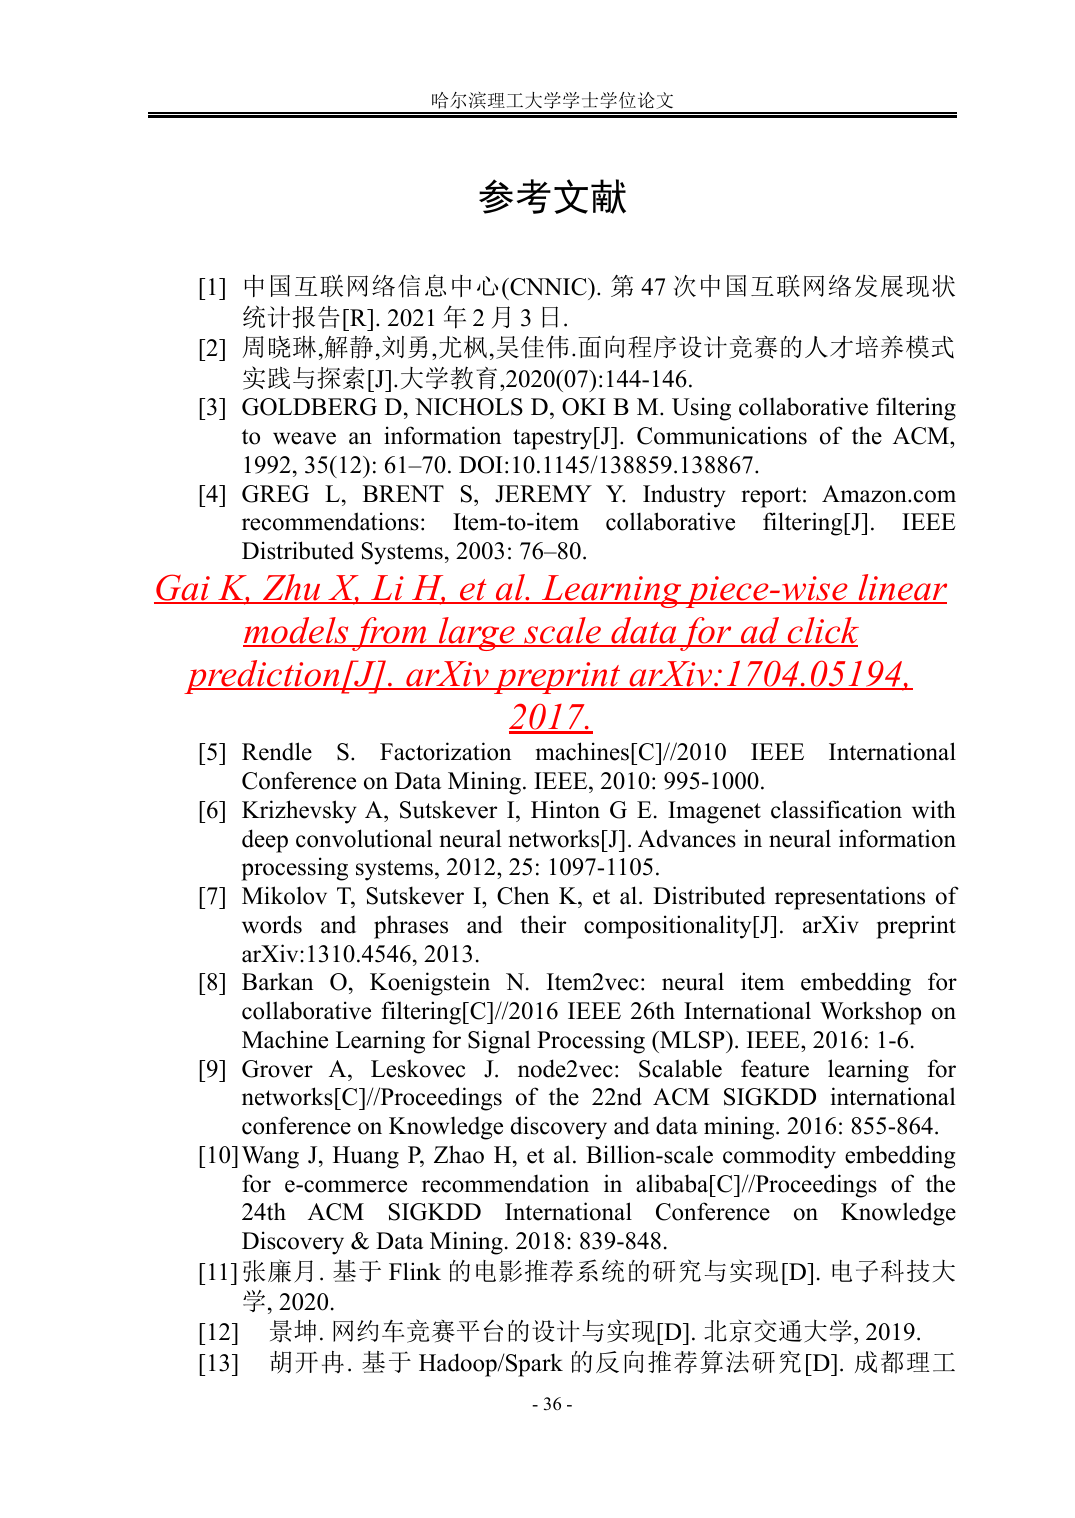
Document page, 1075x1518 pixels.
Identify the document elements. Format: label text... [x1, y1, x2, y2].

list GREG L, BRENT S, JEREMY Y. Industry report: Amazon.com recommendations: Item-to-item collaborative filtering[J]. IEEE Distributed Systems, 2003: 76–80. [198, 479, 957, 565]
list 景坤. 网约车竞赛平台的设计与实现[D]. 北京交通大学, 2019. [198, 1316, 957, 1346]
title 参考文献 [148, 173, 957, 216]
list Rendle S. Factorization machines[C]//2010 IEEE International Conference on Data Mining. IEEE, 2010: 995-1000. [198, 737, 957, 795]
list Mikolov T, Sutskever I, Chen K, et al. Distributed representations of words and phrases and their compositionality[J]. arXiv preprint arXiv:1310.4546, 2013. [198, 881, 957, 967]
list 中国互联网络信息中心(CNNIC). 第47次中国互联网络发展现状统计报告[R]. 2021年2月3日. [198, 271, 957, 332]
list 周晓琳,解静,刘勇,尤枫,吴佳伟.面向程序设计竞赛的人才培养模式实践与探索[J].大学教育,2020(07):144-146. [198, 332, 957, 392]
list Wang J, Huang P, Zhao H, et al. Billion-scale commodity embedding for e-commerce recommendation in alibaba[C]//Proceedings of the 24th ACM SIGKDD International Conference on Knowledge Discovery & Data Mining. 2018: 839-848. [198, 1140, 957, 1255]
list GOLDBERG D, NICHOLS D, OKI B M. Using collaborative filtering to weave an information tapestry[J]. Communications of the ACM, 1992, 35(12): 61–70. DOI:10.1145/138859.138867. [198, 392, 957, 479]
list Krizhevsky A, Sutskever I, Hinton G E. Imagenet classification with deep convolutional neural networks[J]. Advances in neural information processing systems, 2012, 25: 1097-1105. [198, 795, 957, 881]
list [198, 1346, 957, 1377]
list Barkan O, Koenigstein N. Item2vec: neural item embedding for collaborative filtering[C]//2016 IEEE 26th International Workshop on Machine Learning for Signal Processing (MLSP). IEEE, 2016: 1-6. [198, 967, 957, 1054]
list 张廉月. 基于Flink的电影推荐系统的研究与实现[D]. 电子科技大学, 2020. [198, 1255, 957, 1316]
list Grover A, Leskovec J. node2vec: Scalable feature learning for networks[C]//Proceedings of the 22nd ACM SIGKDD international conference on Knowledge discovery and data mining. 2016: 855-864. [198, 1054, 957, 1140]
